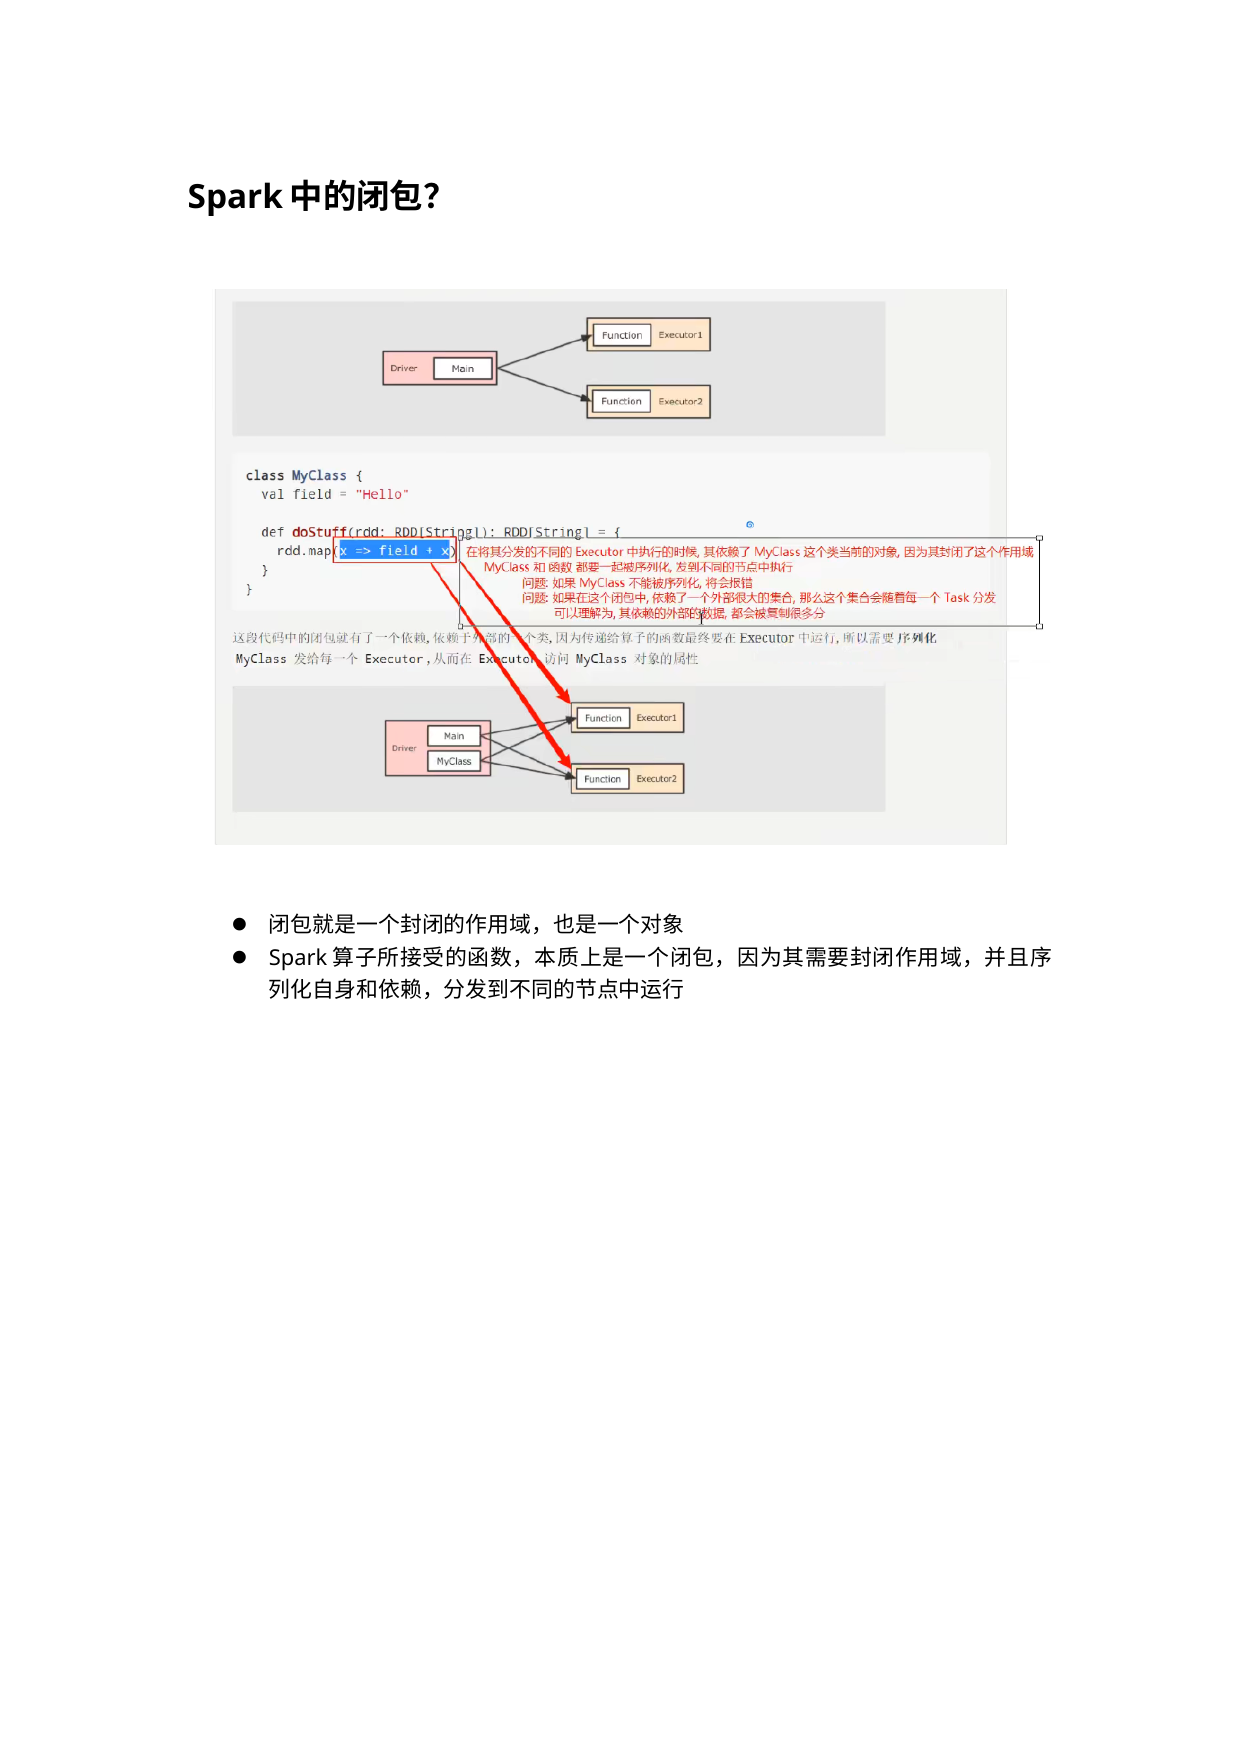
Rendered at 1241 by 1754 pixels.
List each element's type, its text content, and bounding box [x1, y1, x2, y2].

list Spark算子所接受的函数，本质上是一个闭包，因为其需要封闭作用域，并且序列化自身和依赖，分发到不同的节点中运行 [231, 939, 1053, 1004]
picture [187, 289, 1053, 845]
subtitle Spark中的闭包？ [187, 162, 1053, 227]
list 闭包就是一个封闭的作用域，也是一个对象 [231, 907, 1053, 939]
